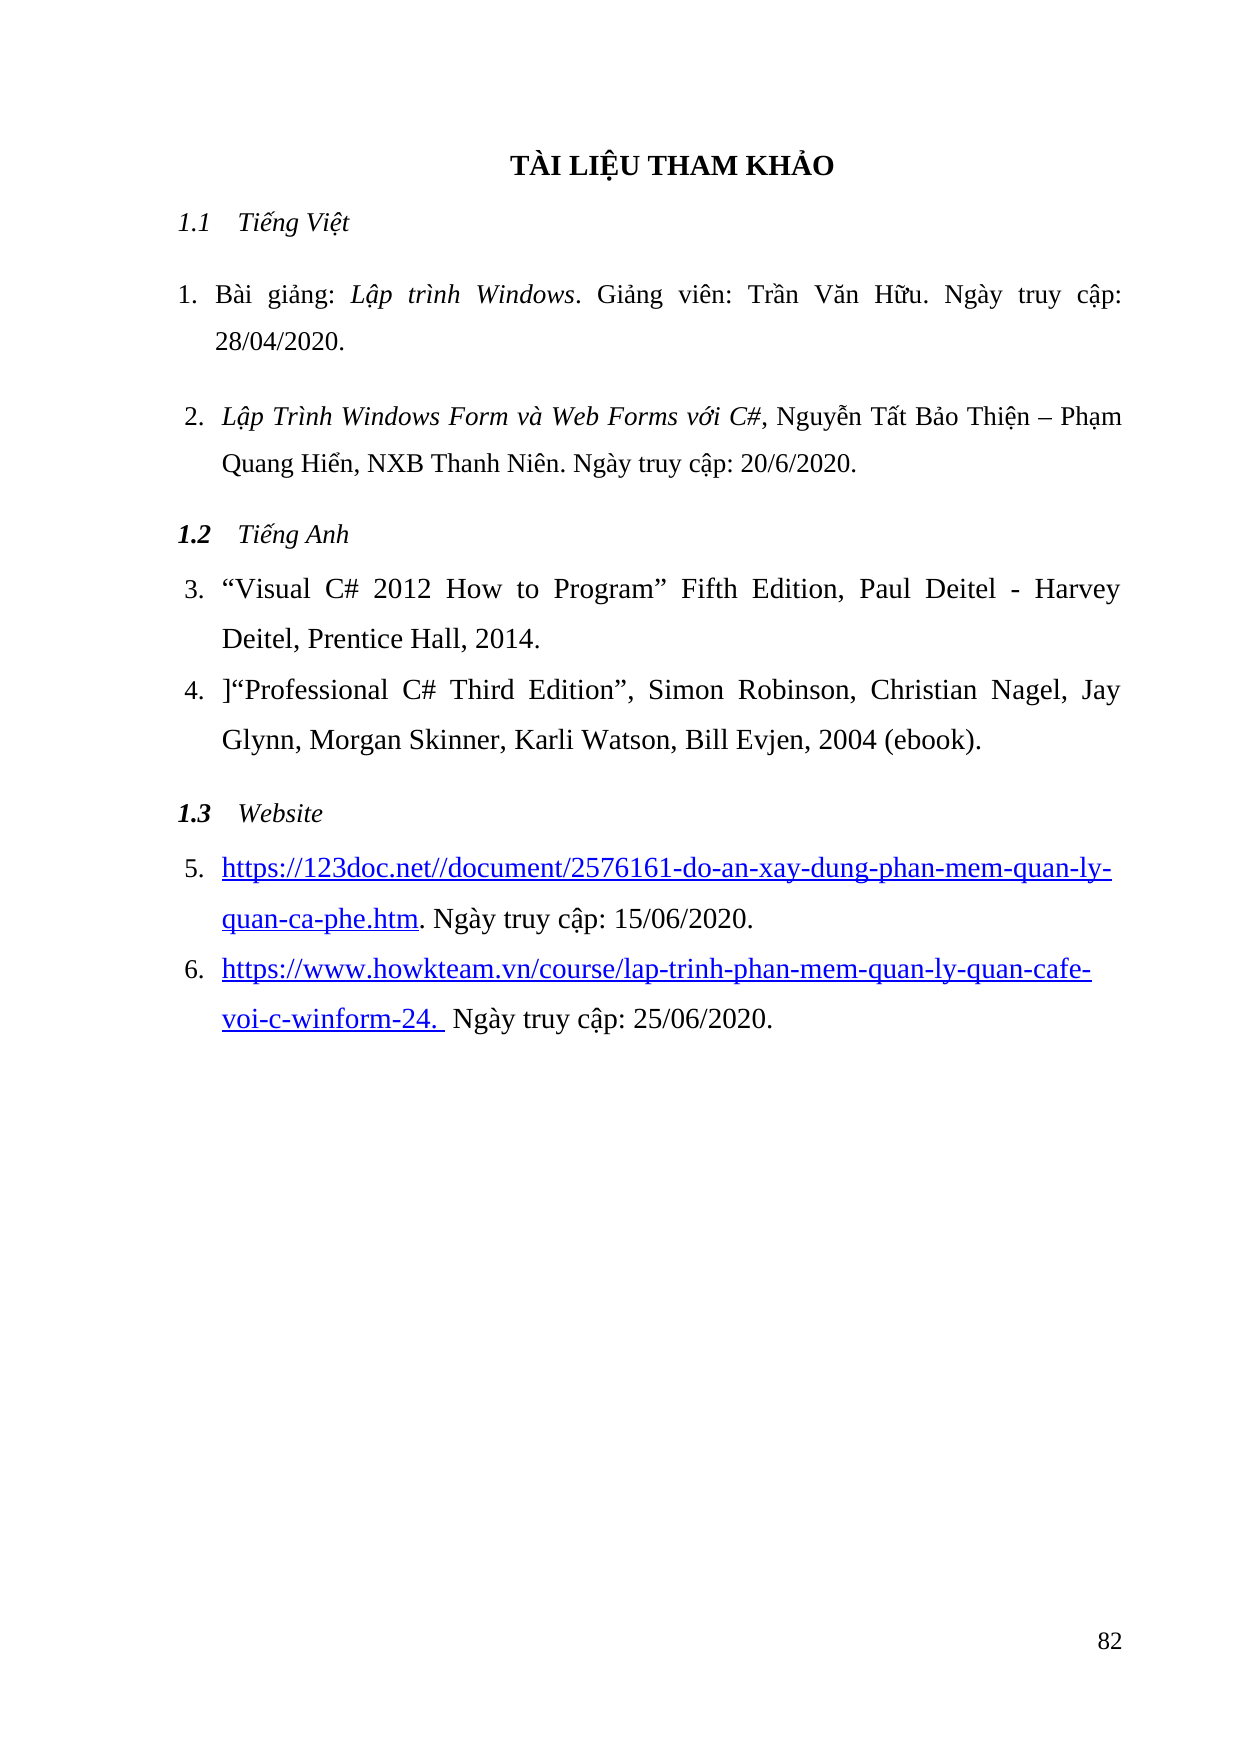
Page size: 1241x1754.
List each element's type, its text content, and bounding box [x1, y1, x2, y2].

subtitle TÀI LIỆU THAM KHẢO [222, 148, 1122, 181]
subtitle Tiếng Việt [177, 206, 1122, 237]
list Lập Trình Windows Form và Web Forms với C#, Nguyễn Tất Bảo Thiện – Phạm Quang Hiển, NXB Thanh Niên. Ngày truy cập: 20/6/2020. [184, 400, 1122, 478]
list ]“Professional C# Third Edition”, Simon Robinson, Christian Nagel, Jay Glynn, Morgan Skinner, Karli Watson, Bill Evjen, 2004 (ebook). [184, 672, 1122, 756]
list “Visual C# 2012 How to Program” Fifth Edition, Paul Deitel - Harvey Deitel, Prentice Hall, 2014. [184, 571, 1122, 655]
list https://www.howkteam.vn/course/lap-trinh-phan-mem-quan-ly-quan-cafe-voi-c-winform-24. Ngày truy cập: 25/06/2020. [184, 951, 1122, 1035]
subtitle Tiếng Anh [177, 518, 1122, 549]
list Bài giảng: Lập trình Windows. Giảng viên: Trần Văn Hữu. Ngày truy cập: 28/04/2020. [177, 278, 1122, 356]
list https://123doc.net//document/2576161-do-an-xay-dung-phan-mem-quan-ly-quan-ca-phe.htm. Ngày truy cập: 15/06/2020. [184, 850, 1122, 934]
subtitle Website [177, 797, 1122, 829]
